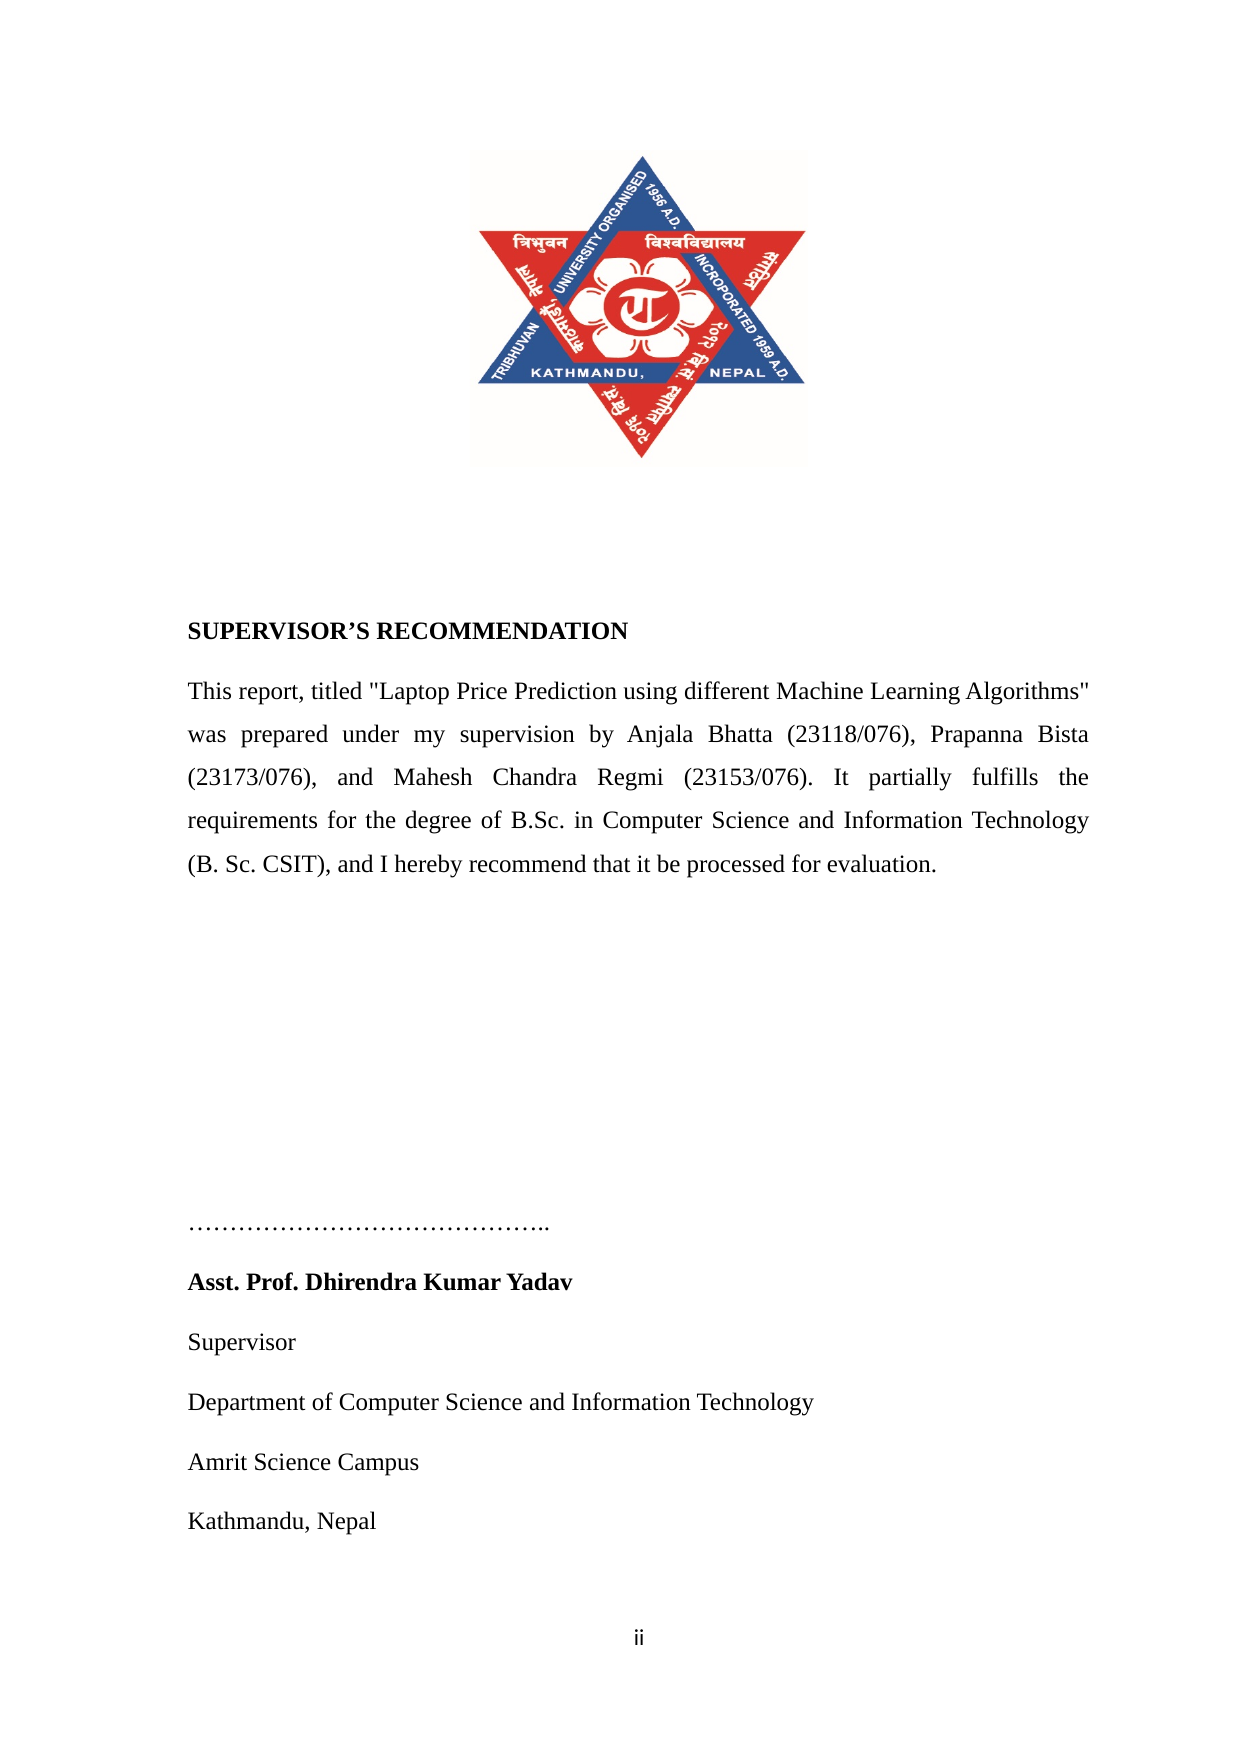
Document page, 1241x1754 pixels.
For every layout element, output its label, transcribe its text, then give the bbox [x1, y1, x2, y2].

text Department of Computer Science and Information Technology [187, 1387, 1090, 1416]
picture [469, 150, 809, 467]
text Amrit Science Campus [187, 1447, 1090, 1475]
text SUPERVISOR’S RECOMMENDATION [187, 616, 1090, 645]
text Asst. Prof. Dhirendra Kumar Yadav [187, 1267, 1090, 1296]
text This report, titled "Laptop Price Prediction using different Machine Learning Algorithms" was prepared under my supervision by Anjala Bhatta (23118/076), Prapanna Bista (23173/076), and Mahesh Chandra Regmi (23153/076). It partially fulfills the requirements for the degree of B.Sc. in Computer Science and Information Technology (B. Sc. CSIT), and I hereby recommend that it be processed for evaluation. [187, 676, 1090, 877]
text Kathmandu, Nepal [187, 1506, 1090, 1535]
text Supervisor [187, 1327, 1090, 1356]
text …………………………………….. [187, 1207, 1090, 1236]
